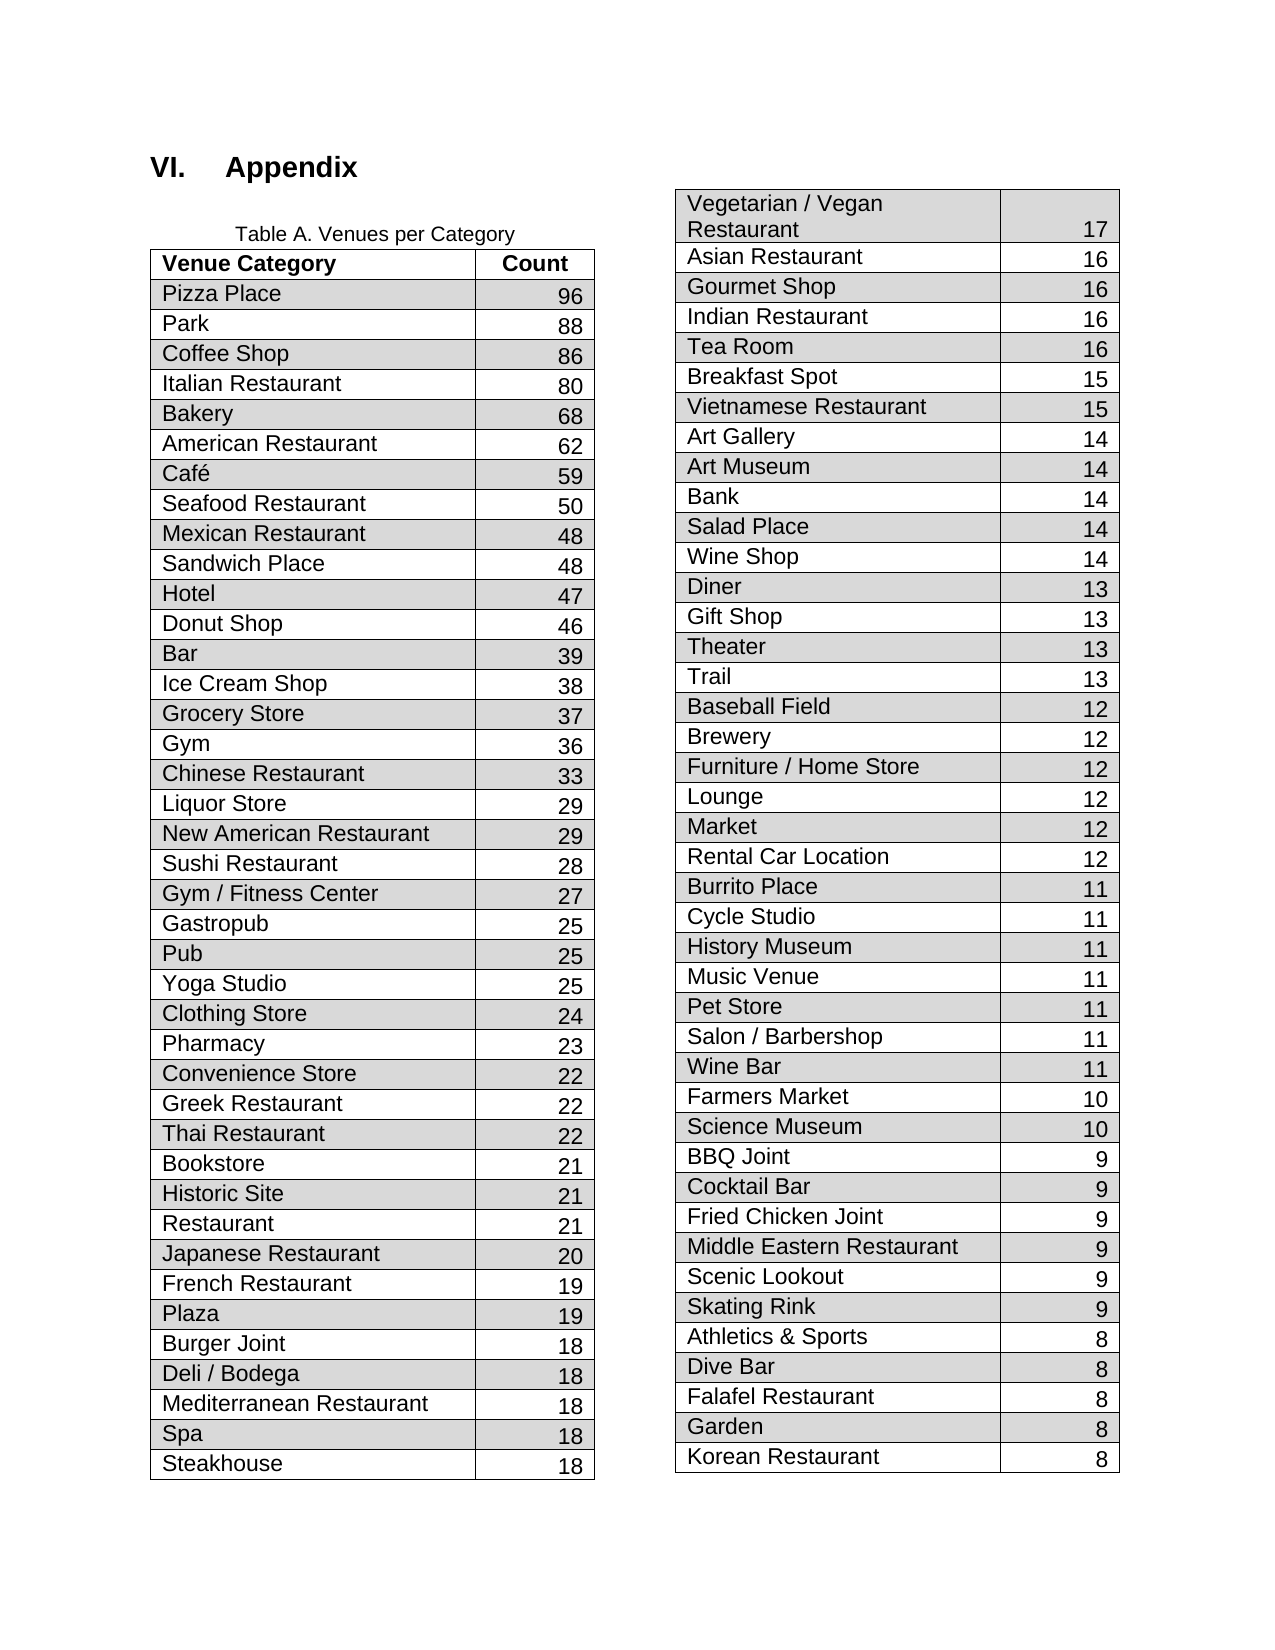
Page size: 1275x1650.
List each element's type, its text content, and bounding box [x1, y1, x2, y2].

table_cell Diner [676, 573, 1000, 602]
table_cell 48 [476, 520, 594, 549]
table_cell 18 [476, 1450, 594, 1479]
table_cell 25 [476, 940, 594, 969]
table_cell 13 [1001, 603, 1119, 632]
table_cell Lounge [676, 783, 1000, 812]
table_cell 20 [476, 1240, 594, 1269]
table_cell 22 [476, 1060, 594, 1089]
table_cell 38 [476, 670, 594, 699]
table_cell Falafel Restaurant [676, 1383, 1000, 1412]
table_cell 13 [1001, 633, 1119, 662]
table_cell Pizza Place [151, 280, 475, 309]
table_cell Dive Bar [676, 1353, 1000, 1382]
table_cell 14 [1001, 423, 1119, 452]
table_cell BBQ Joint [676, 1143, 1000, 1172]
table_cell 68 [476, 400, 594, 429]
table_cell 36 [476, 730, 594, 759]
table_cell Gym [151, 730, 475, 759]
table_cell 21 [476, 1180, 594, 1209]
table_cell 48 [476, 550, 594, 579]
table_cell Wine Bar [676, 1053, 1000, 1082]
table_cell 9 [1001, 1203, 1119, 1232]
table_cell 18 [476, 1420, 594, 1449]
table_cell 9 [1001, 1143, 1119, 1172]
table_cell 10 [1001, 1083, 1119, 1112]
table_cell 22 [476, 1090, 594, 1119]
table_cell 16 [1001, 303, 1119, 332]
table_cell 11 [1001, 993, 1119, 1022]
table_cell 33 [476, 760, 594, 789]
table_cell 11 [1001, 933, 1119, 962]
table_cell 27 [476, 880, 594, 909]
table_cell Furniture / Home Store [676, 753, 1000, 782]
table_cell Yoga Studio [151, 970, 475, 999]
table_cell 8 [1001, 1353, 1119, 1382]
table_cell Convenience Store [151, 1060, 475, 1089]
table_cell 9 [1001, 1233, 1119, 1262]
table_header Count [476, 250, 594, 279]
table_cell Market [676, 813, 1000, 842]
table_cell Salon / Barbershop [676, 1023, 1000, 1052]
table_cell 12 [1001, 753, 1119, 782]
table_cell 96 [476, 280, 594, 309]
table_cell Gastropub [151, 910, 475, 939]
text VI. Appendix [150, 150, 1125, 183]
table_cell 8 [1001, 1383, 1119, 1412]
table_cell 11 [1001, 903, 1119, 932]
table_cell 18 [476, 1330, 594, 1359]
table_cell 21 [476, 1150, 594, 1179]
table_cell Music Venue [676, 963, 1000, 992]
text Table A. Venues per Category [150, 222, 600, 246]
table_cell Gift Shop [676, 603, 1000, 632]
table_cell American Restaurant [151, 430, 475, 459]
table_cell 86 [476, 340, 594, 369]
table_cell 8 [1001, 1323, 1119, 1352]
table_cell 19 [476, 1270, 594, 1299]
table_cell Spa [151, 1420, 475, 1449]
table_cell Thai Restaurant [151, 1120, 475, 1149]
table_cell Sushi Restaurant [151, 850, 475, 879]
table_cell 12 [1001, 843, 1119, 872]
table_cell 17 [1001, 190, 1119, 242]
table_cell Plaza [151, 1300, 475, 1329]
table_cell Liquor Store [151, 790, 475, 819]
table_cell Mexican Restaurant [151, 520, 475, 549]
table_cell Bookstore [151, 1150, 475, 1179]
table_cell Gourmet Shop [676, 273, 1000, 302]
table_cell Hotel [151, 580, 475, 609]
table_cell Burger Joint [151, 1330, 475, 1359]
table_cell Bar [151, 640, 475, 669]
table_cell 47 [476, 580, 594, 609]
table_cell Fried Chicken Joint [676, 1203, 1000, 1232]
table_cell Art Museum [676, 453, 1000, 482]
table_cell 50 [476, 490, 594, 519]
table_cell 11 [1001, 963, 1119, 992]
table_cell Science Museum [676, 1113, 1000, 1142]
table_cell Deli / Bodega [151, 1360, 475, 1389]
table_cell Vegetarian / Vegan Restaurant [676, 190, 1000, 242]
table_cell 39 [476, 640, 594, 669]
table_cell Ice Cream Shop [151, 670, 475, 699]
table_cell 88 [476, 310, 594, 339]
table_cell 14 [1001, 543, 1119, 572]
table_cell 16 [1001, 333, 1119, 362]
table_cell Salad Place [676, 513, 1000, 542]
table_cell 15 [1001, 363, 1119, 392]
table_cell Theater [676, 633, 1000, 662]
table_cell Breakfast Spot [676, 363, 1000, 392]
table_cell Indian Restaurant [676, 303, 1000, 332]
table_header Venue Category [151, 250, 475, 279]
table_cell 14 [1001, 513, 1119, 542]
table_cell Coffee Shop [151, 340, 475, 369]
table_cell Pub [151, 940, 475, 969]
table_cell Grocery Store [151, 700, 475, 729]
table_cell Chinese Restaurant [151, 760, 475, 789]
table_cell 16 [1001, 243, 1119, 272]
table_cell History Museum [676, 933, 1000, 962]
table_cell Historic Site [151, 1180, 475, 1209]
table_cell Wine Shop [676, 543, 1000, 572]
table_cell Steakhouse [151, 1450, 475, 1479]
table_cell Bank [676, 483, 1000, 512]
table_cell Baseball Field [676, 693, 1000, 722]
table_cell Cocktail Bar [676, 1173, 1000, 1202]
table_cell Trail [676, 663, 1000, 692]
table_cell 12 [1001, 783, 1119, 812]
table_cell 9 [1001, 1293, 1119, 1322]
table_cell Brewery [676, 723, 1000, 752]
table_cell Park [151, 310, 475, 339]
table_cell Restaurant [151, 1210, 475, 1239]
table_cell Farmers Market [676, 1083, 1000, 1112]
table_cell Mediterranean Restaurant [151, 1390, 475, 1419]
table_cell 22 [476, 1120, 594, 1149]
table_cell New American Restaurant [151, 820, 475, 849]
table_cell 14 [1001, 453, 1119, 482]
table_cell Donut Shop [151, 610, 475, 639]
table_cell Scenic Lookout [676, 1263, 1000, 1292]
table_cell 12 [1001, 813, 1119, 842]
table_cell 11 [1001, 1053, 1119, 1082]
table_cell Burrito Place [676, 873, 1000, 902]
table_cell 21 [476, 1210, 594, 1239]
table_cell Art Gallery [676, 423, 1000, 452]
table_cell 29 [476, 790, 594, 819]
table_cell 13 [1001, 573, 1119, 602]
table_cell 16 [1001, 273, 1119, 302]
table_cell 12 [1001, 723, 1119, 752]
table_cell 11 [1001, 873, 1119, 902]
table_cell Japanese Restaurant [151, 1240, 475, 1269]
table_cell Clothing Store [151, 1000, 475, 1029]
table_cell 28 [476, 850, 594, 879]
table_cell 25 [476, 970, 594, 999]
table_cell 9 [1001, 1173, 1119, 1202]
table_cell Vietnamese Restaurant [676, 393, 1000, 422]
table_cell Greek Restaurant [151, 1090, 475, 1119]
table_cell Athletics & Sports [676, 1323, 1000, 1352]
table_cell 15 [1001, 393, 1119, 422]
table_cell Pet Store [676, 993, 1000, 1022]
table_cell Pharmacy [151, 1030, 475, 1059]
table_cell 18 [476, 1360, 594, 1389]
table_cell Café [151, 460, 475, 489]
table_cell 19 [476, 1300, 594, 1329]
table_cell 14 [1001, 483, 1119, 512]
table_cell 24 [476, 1000, 594, 1029]
table_cell Rental Car Location [676, 843, 1000, 872]
table_cell Garden [676, 1413, 1000, 1442]
table_cell 9 [1001, 1263, 1119, 1292]
table_cell Middle Eastern Restaurant [676, 1233, 1000, 1262]
table_cell 23 [476, 1030, 594, 1059]
table_cell Tea Room [676, 333, 1000, 362]
table_cell 10 [1001, 1113, 1119, 1142]
table_cell 37 [476, 700, 594, 729]
table_cell 46 [476, 610, 594, 639]
table_cell 13 [1001, 663, 1119, 692]
table_cell Skating Rink [676, 1293, 1000, 1322]
table_cell Asian Restaurant [676, 243, 1000, 272]
table_cell Italian Restaurant [151, 370, 475, 399]
table_cell Cycle Studio [676, 903, 1000, 932]
table_cell 8 [1001, 1413, 1119, 1442]
table_cell Sandwich Place [151, 550, 475, 579]
table_cell Seafood Restaurant [151, 490, 475, 519]
table_cell Korean Restaurant [676, 1443, 1000, 1472]
table_cell 59 [476, 460, 594, 489]
table_cell 11 [1001, 1023, 1119, 1052]
table_cell 18 [476, 1390, 594, 1419]
table_cell 29 [476, 820, 594, 849]
table_cell 12 [1001, 693, 1119, 722]
table_cell 62 [476, 430, 594, 459]
table_cell Gym / Fitness Center [151, 880, 475, 909]
table_cell 25 [476, 910, 594, 939]
table_cell 8 [1001, 1443, 1119, 1472]
table_cell 80 [476, 370, 594, 399]
table_cell Bakery [151, 400, 475, 429]
table_cell French Restaurant [151, 1270, 475, 1299]
